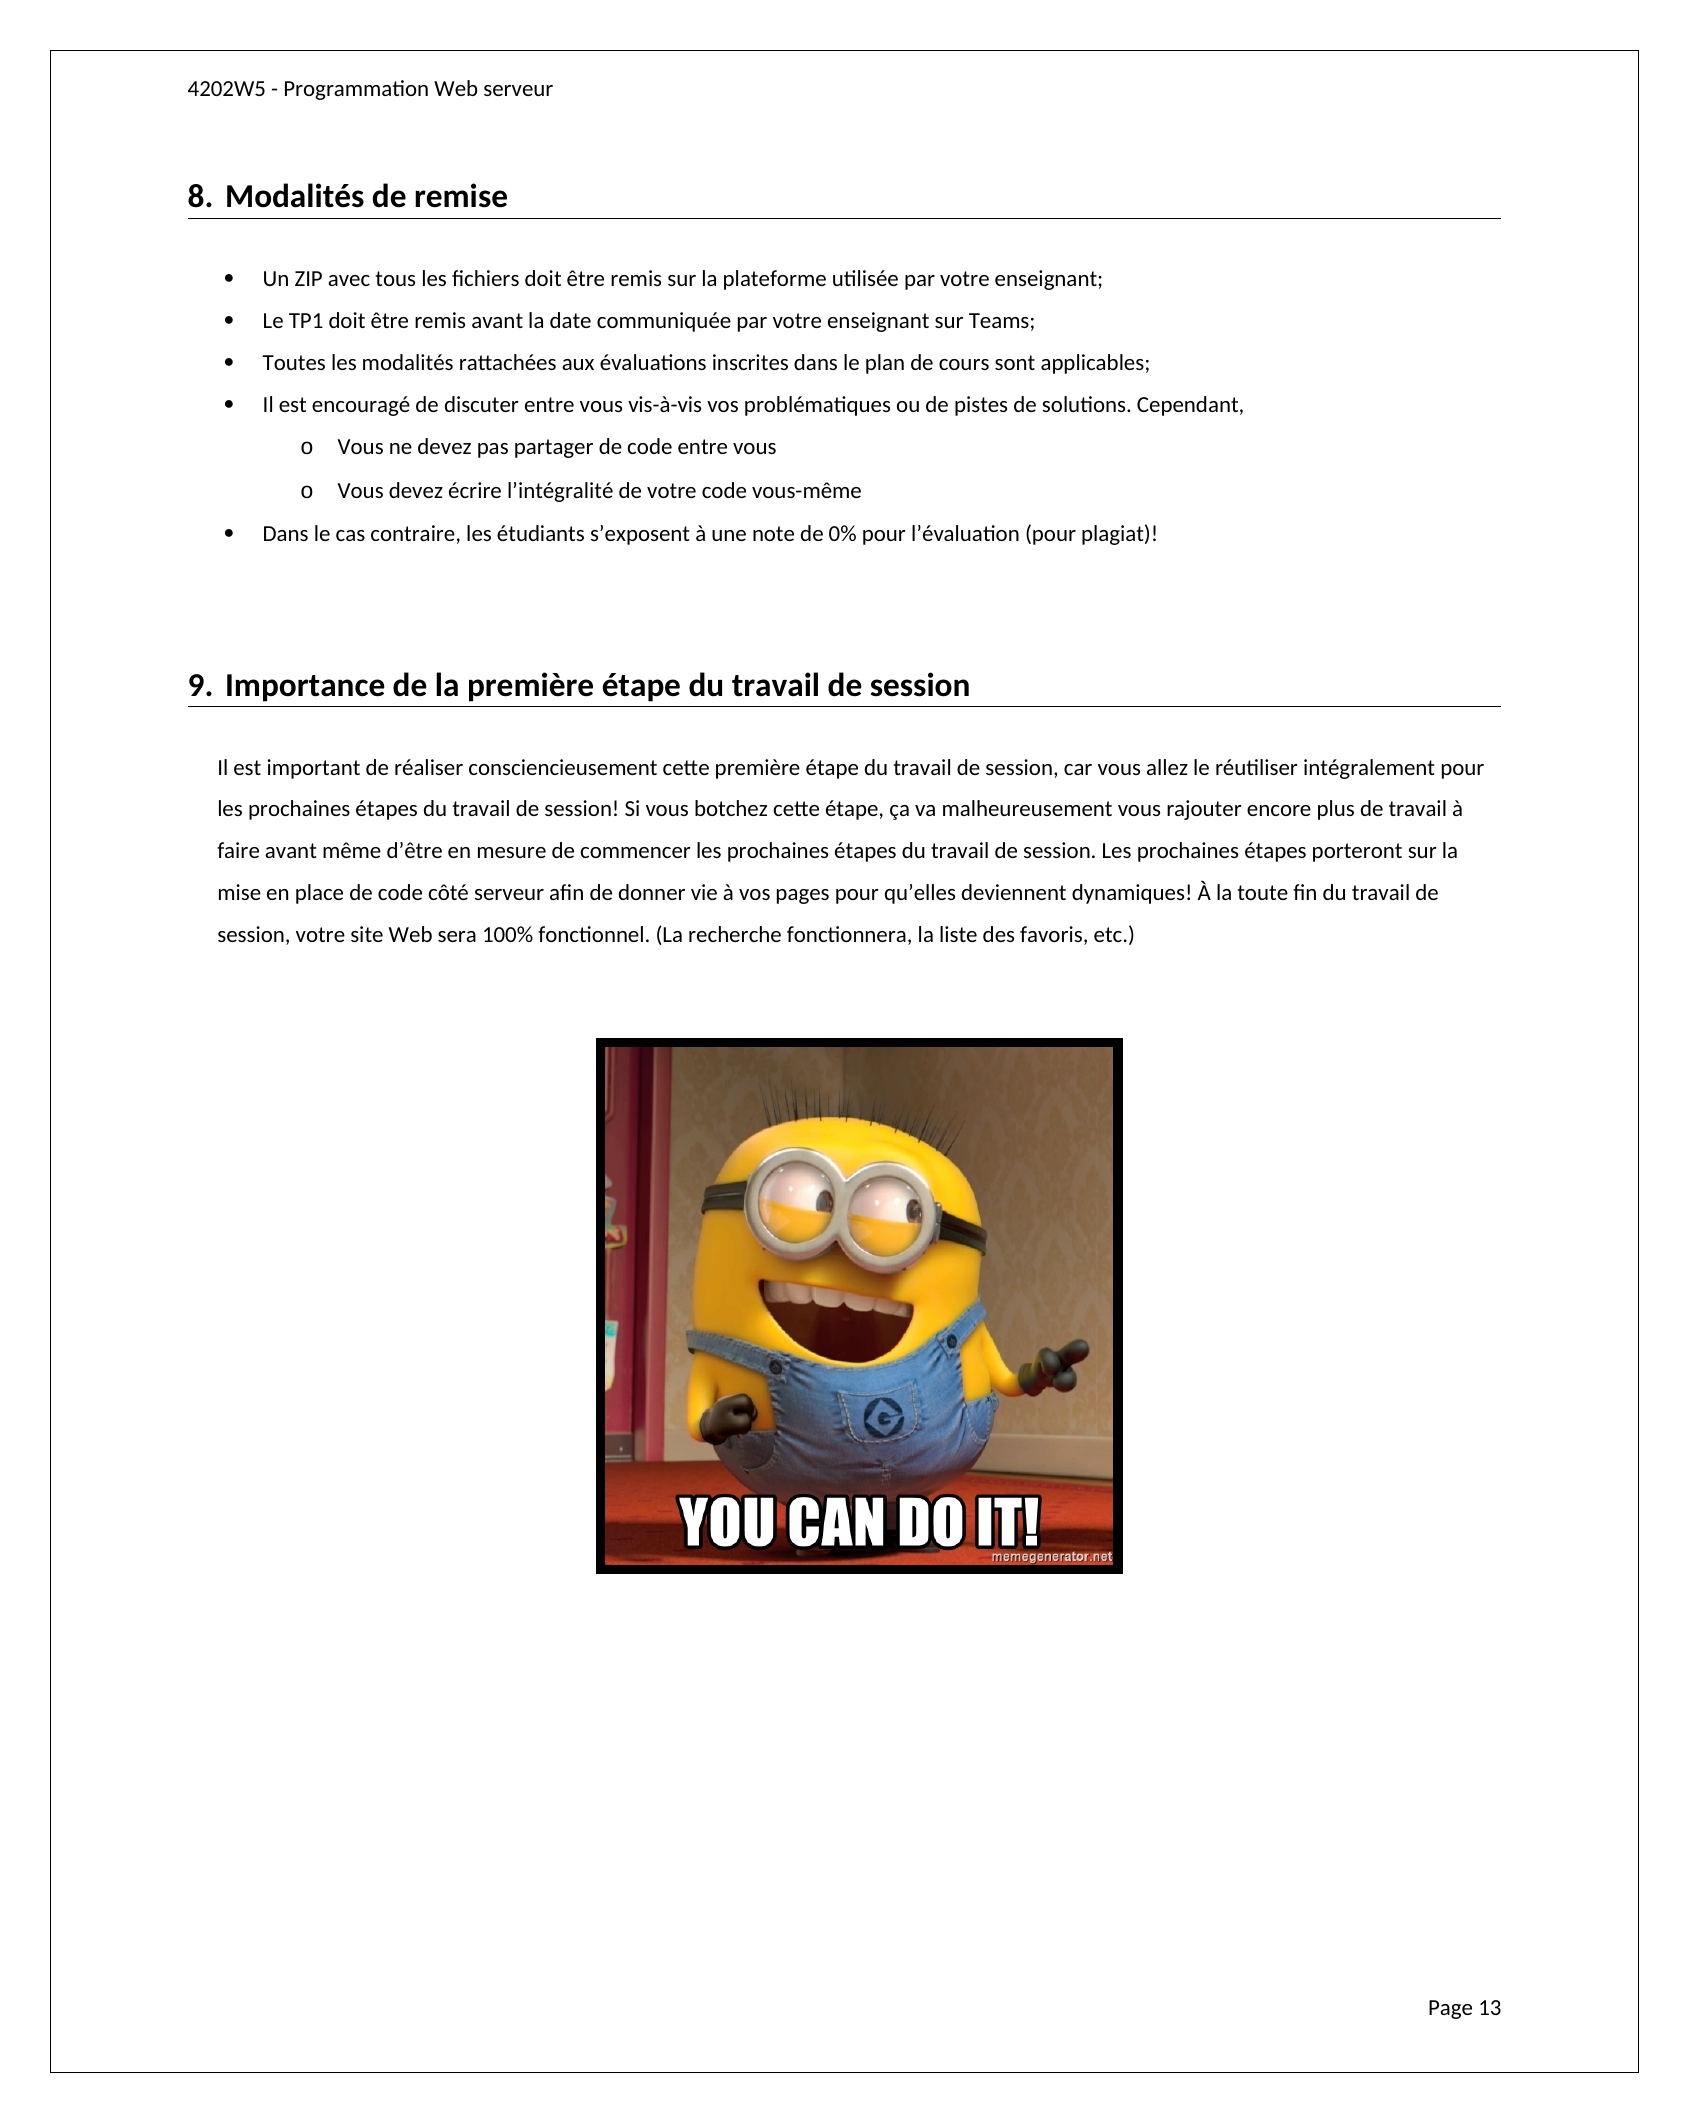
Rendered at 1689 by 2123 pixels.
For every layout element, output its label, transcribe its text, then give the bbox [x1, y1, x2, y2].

picture [605, 1047, 1113, 1565]
list Vous devez écrire l’intégralité de votre code vous-même [300, 476, 1576, 505]
list Il est encouragé de discuter entre vous vis-à-vis vos problématiques ou de pistes de solutions. Cependant, [225, 390, 1576, 418]
list Dans le cas contraire, les étudiants s’exposent à une note de 0% pour l’évaluation (pour plagiat)! [225, 519, 1576, 547]
list Toutes les modalités rattachées aux évaluations inscrites dans le plan de cours sont applicables; [225, 348, 1576, 376]
text Il est important de réaliser consciencieusement cette première étape du travail de session, car vous allez le réutiliser intégralement pour les prochaines étapes du travail de session! Si vous botchez cette étape, ça va malheureusement vous rajouter encore plus de travail à faire avant même d’être en mesure de commencer les prochaines étapes du travail de session. Les prochaines étapes porteront sur la mise en place de code côté serveur afin de donner vie à vos pages pour qu’elles deviennent dynamiques! À la toute fin du travail de session, votre site Web sera 100% fonctionnel. (La recherche fonctionnera, la liste des favoris, etc.) [217, 711, 1501, 948]
subtitle Importance de la première étape du travail de session [187, 663, 1501, 707]
list Vous ne devez pas partager de code entre vous [300, 432, 1576, 461]
list Le TP1 doit être remis avant la date communiquée par votre enseignant sur Teams; [225, 306, 1501, 334]
subtitle Modalités de remise [187, 175, 1501, 219]
list Un ZIP avec tous les fichiers doit être remis sur la plateforme utilisée par votre enseignant; [225, 264, 1501, 292]
